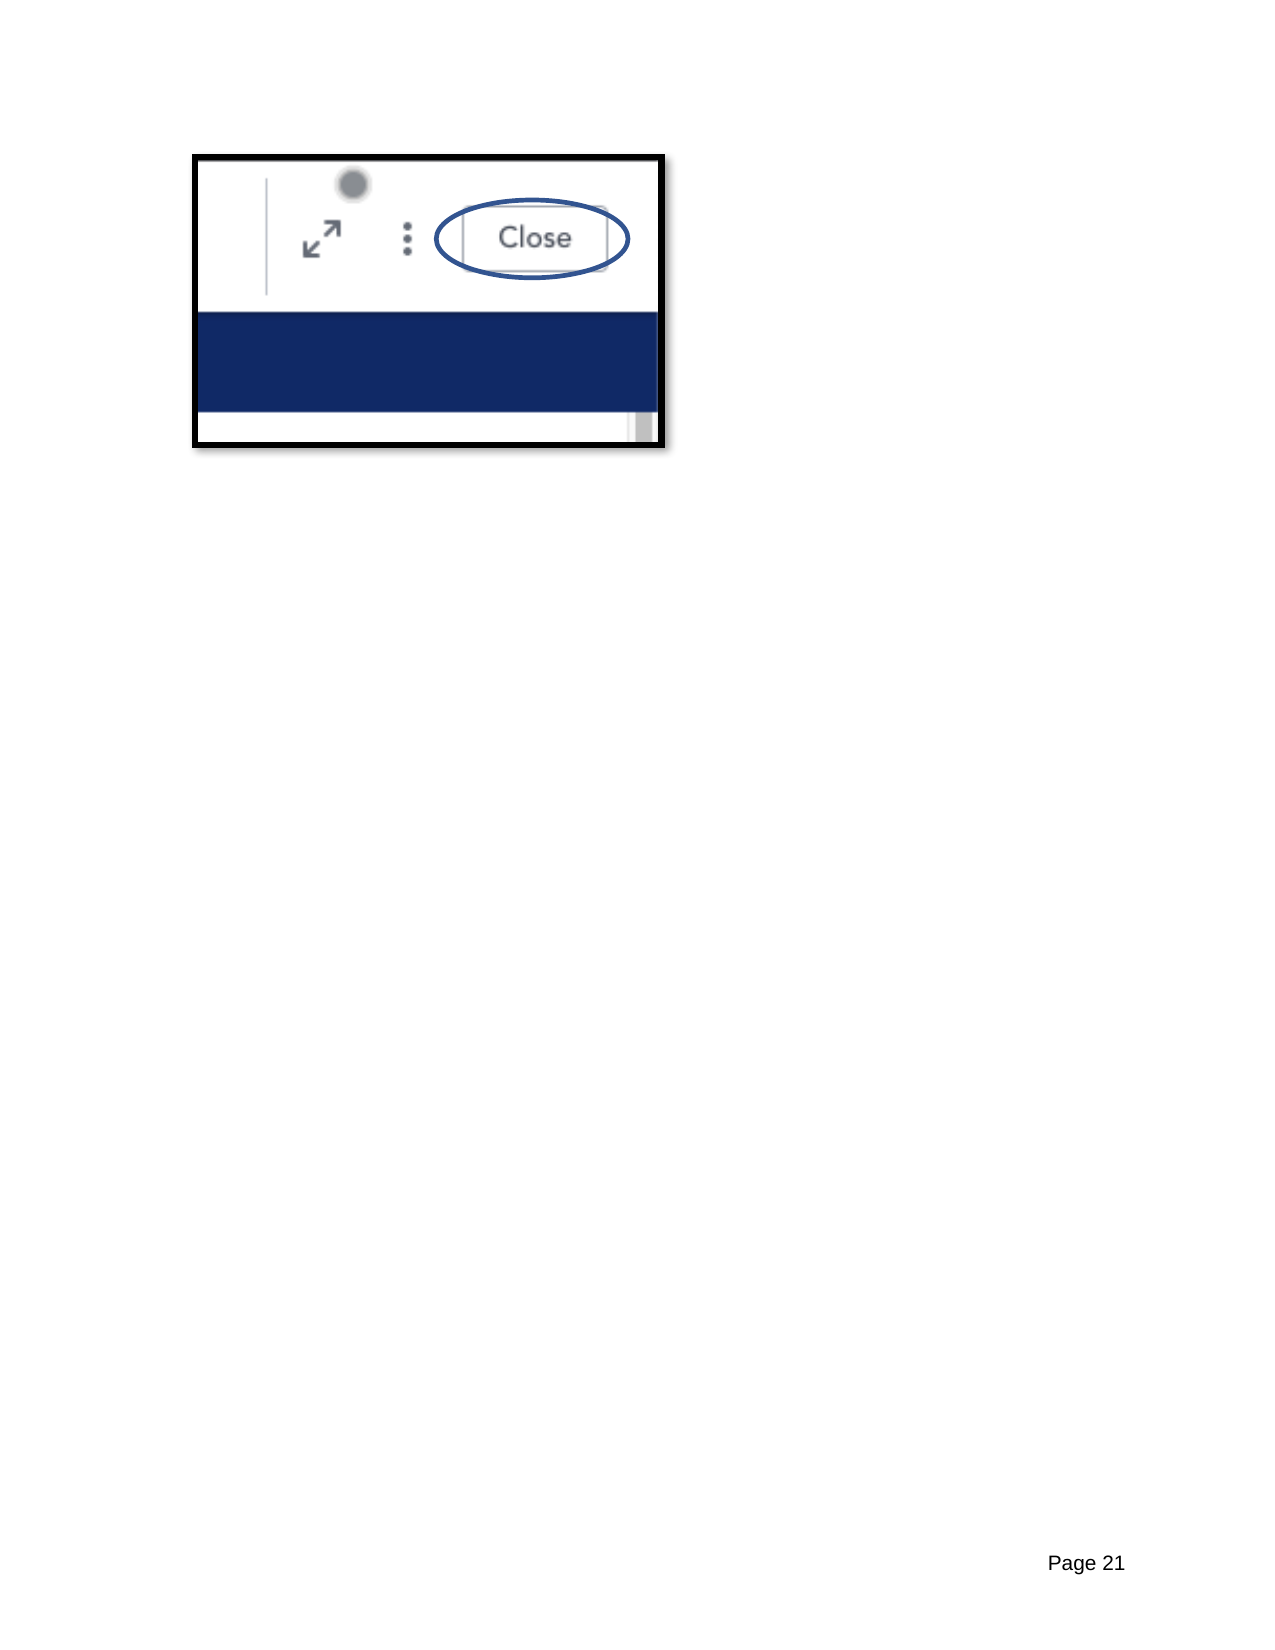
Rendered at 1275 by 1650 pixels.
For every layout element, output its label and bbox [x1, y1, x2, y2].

picture [198, 160, 658, 442]
